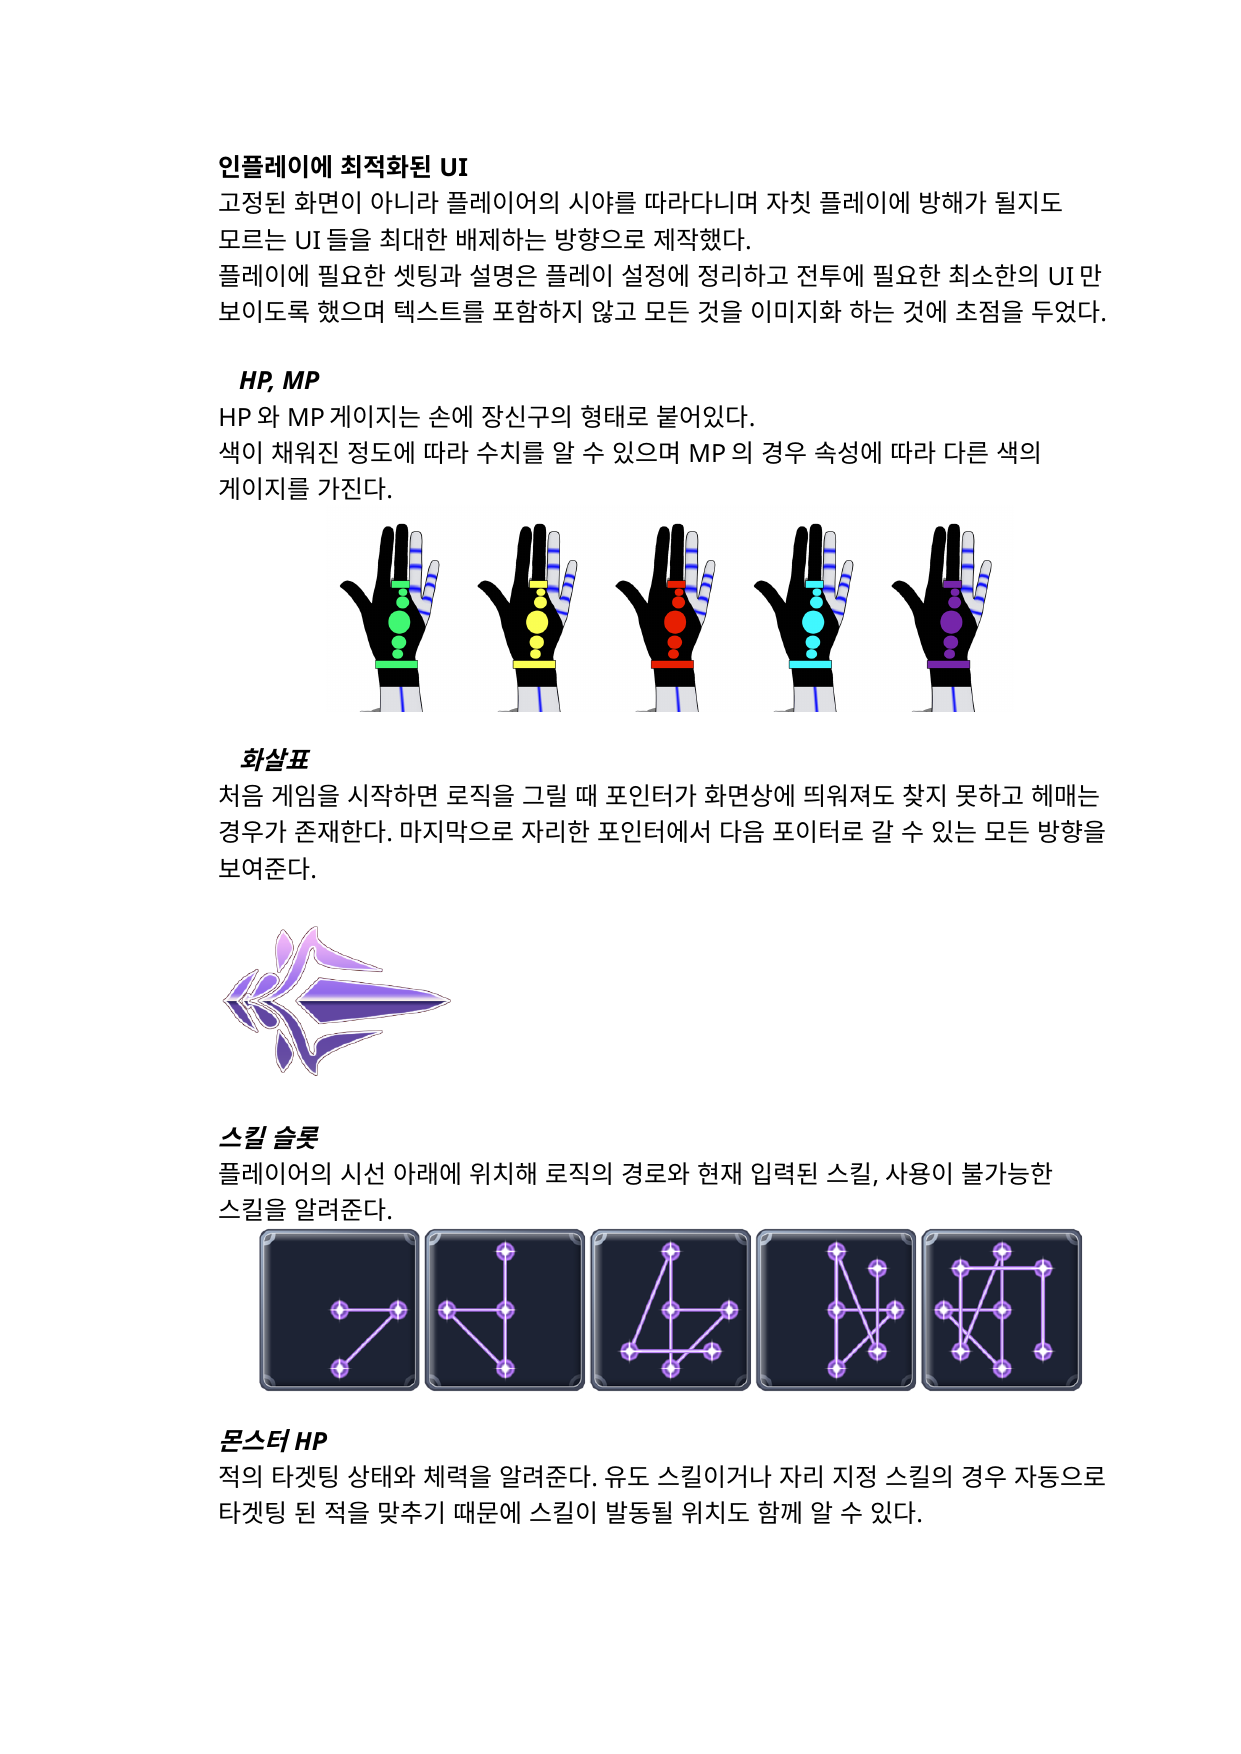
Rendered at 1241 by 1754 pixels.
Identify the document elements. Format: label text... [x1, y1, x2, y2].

list 고정된 화면이 아니라 플레이어의 시야를 따라다니며 자칫 플레이에 방해가 될지도 모르는 UI들을 최대한 배제하는 방향으로 제작했다. [218, 184, 1122, 256]
list 처음 게임을 시작하면 로직을 그릴 때 포인터가 화면상에 띄워져도 찾지 못하고 헤매는 경우가 존재한다. 마지막으로 자리한 포인터에서 다음 포이터로 갈 수 있는 모든 방향을 보여준다. [218, 777, 1122, 885]
picture [218, 885, 451, 1118]
list 적의 타겟팅 상태와 체력을 알려준다. 유도 스킬이거나 자리 지정 스킬의 경우 자동으로 타겟팅 된 적을 맞추기 때문에 스킬이 발동될 위치도 함께 알 수 있다. [218, 1458, 1122, 1530]
list 화살표 [239, 740, 1122, 777]
list 인플레이에 최적화된 UI [218, 148, 1122, 184]
picture [256, 1226, 1084, 1393]
list HP, MP [239, 363, 1122, 397]
list 스킬 슬롯 [218, 1118, 1122, 1154]
list 플레이에 필요한 셋팅과 설명은 플레이 설정에 정리하고 전투에 필요한 최소한의 UI만 보이도록 했으며 텍스트를 포함하지 않고 모든 것을 이미지화 하는 것에 초점을 두었다. [218, 256, 1122, 329]
list HP와 MP게이지는 손에 장신구의 형태로 붙어있다. [218, 397, 1122, 433]
list 플레이어의 시선 아래에 위치해 로직의 경로와 현재 입력된 스킬, 사용이 불가능한 스킬을 알려준다. [218, 1154, 1122, 1227]
list 몬스터 HP [218, 1421, 1122, 1458]
picture [326, 505, 1015, 712]
list 색이 채워진 정도에 따라 수치를 알 수 있으며 MP의 경우 속성에 따라 다른 색의 게이지를 가진다. [218, 433, 1122, 506]
